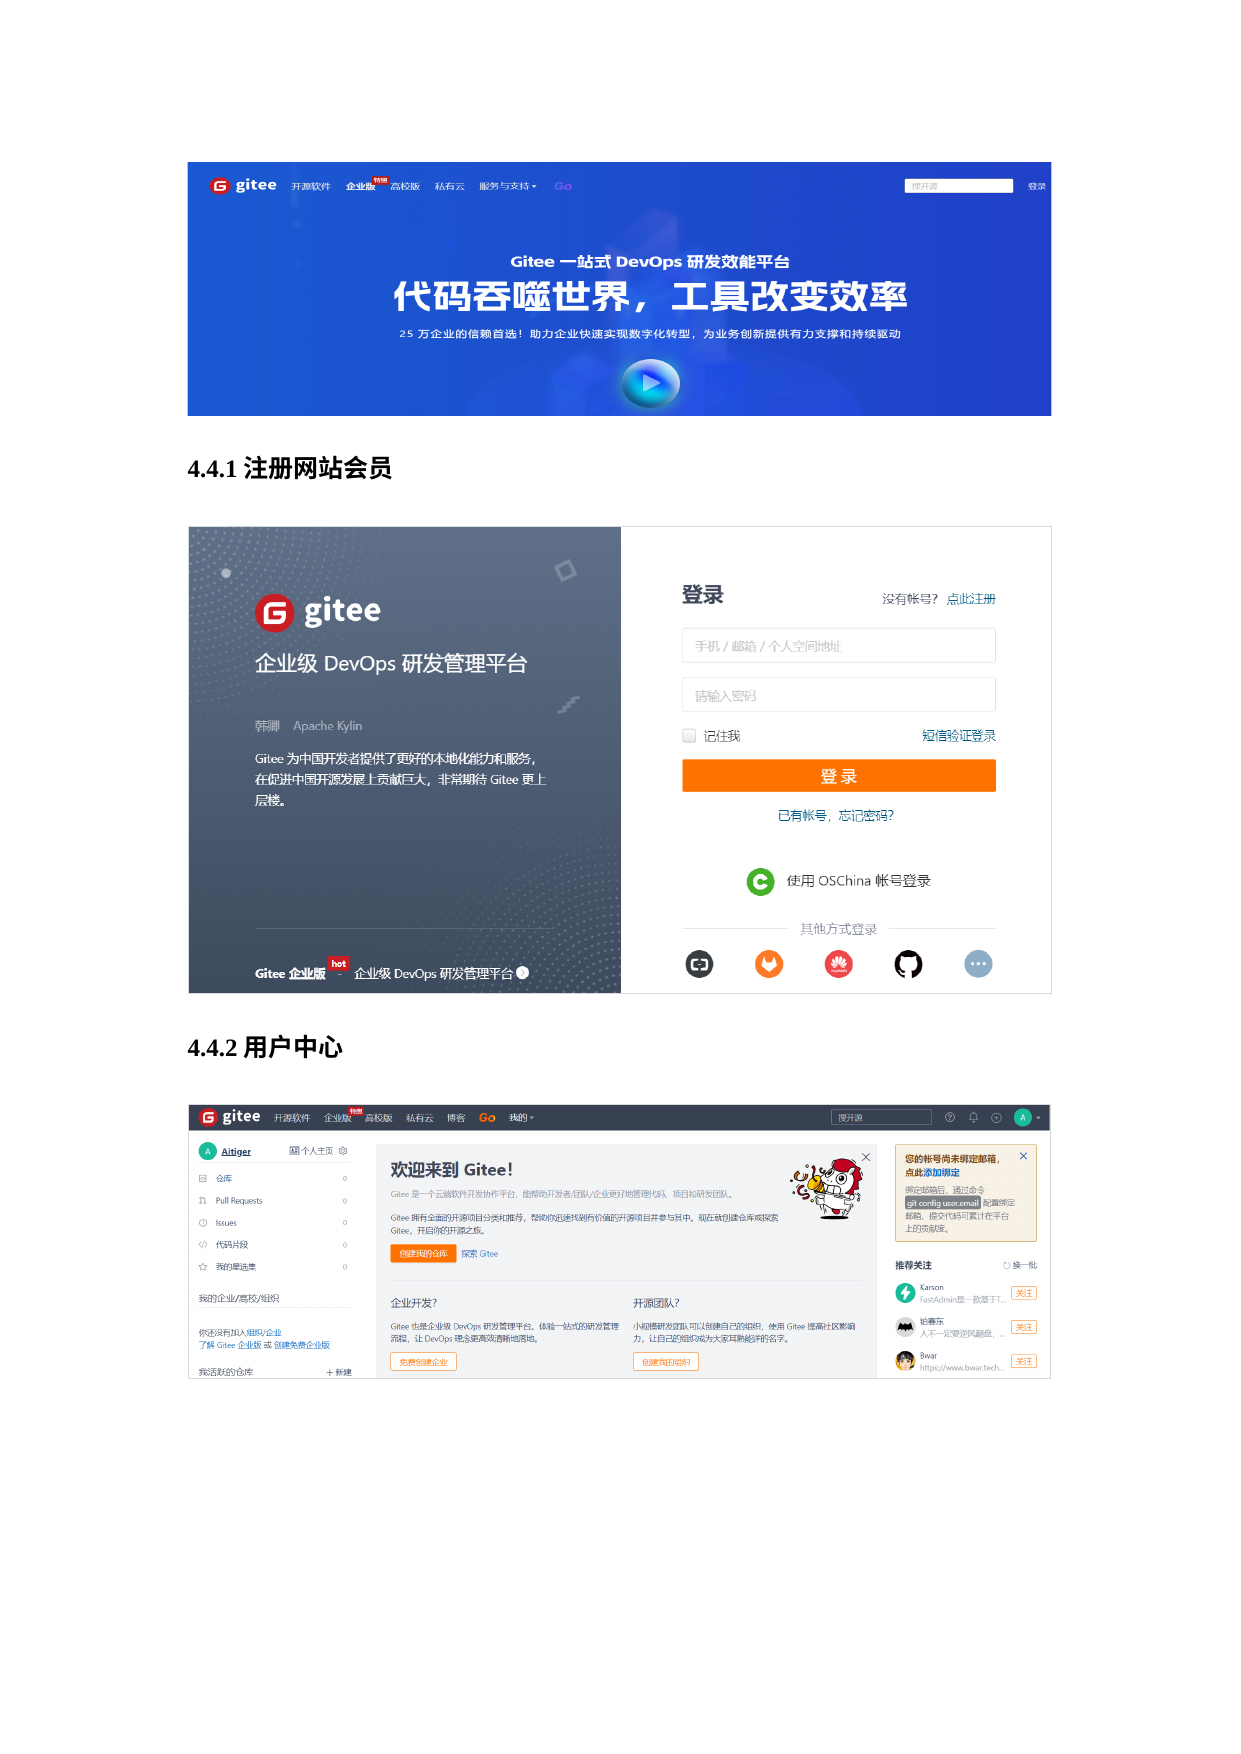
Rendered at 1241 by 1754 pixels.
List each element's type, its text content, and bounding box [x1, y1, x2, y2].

picture [189, 527, 1051, 993]
subtitle 4.4.2 用户中心 [187, 1013, 1053, 1078]
subtitle 4.4.1 注册网站会员 [187, 434, 1053, 499]
picture [187, 162, 1052, 416]
picture [189, 1105, 1050, 1378]
